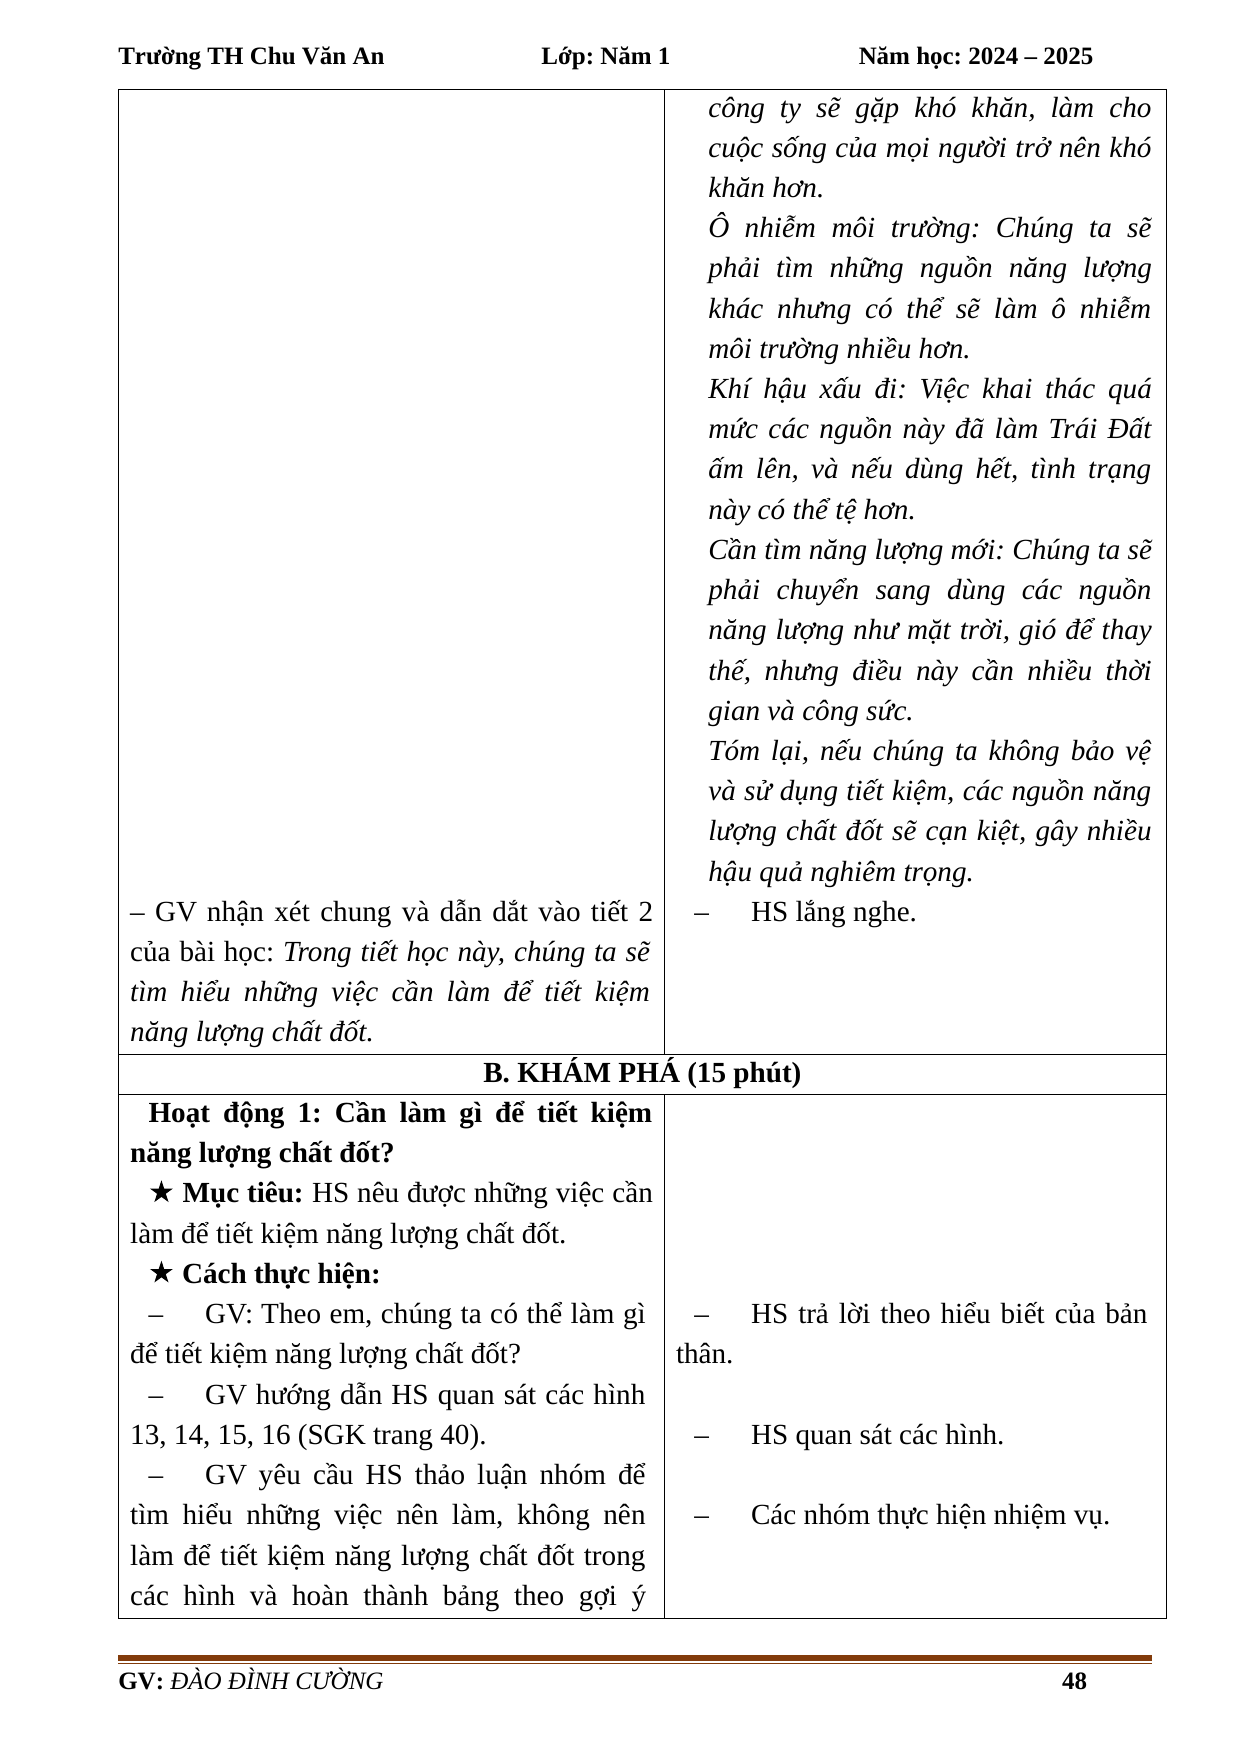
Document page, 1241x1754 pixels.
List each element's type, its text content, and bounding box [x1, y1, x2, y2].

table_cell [665, 90, 1166, 1054]
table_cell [119, 90, 664, 1054]
table_cell B. KHÁM PHÁ (15 phút) [119, 1055, 1166, 1094]
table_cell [119, 1095, 664, 1618]
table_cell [665, 1095, 1166, 1618]
